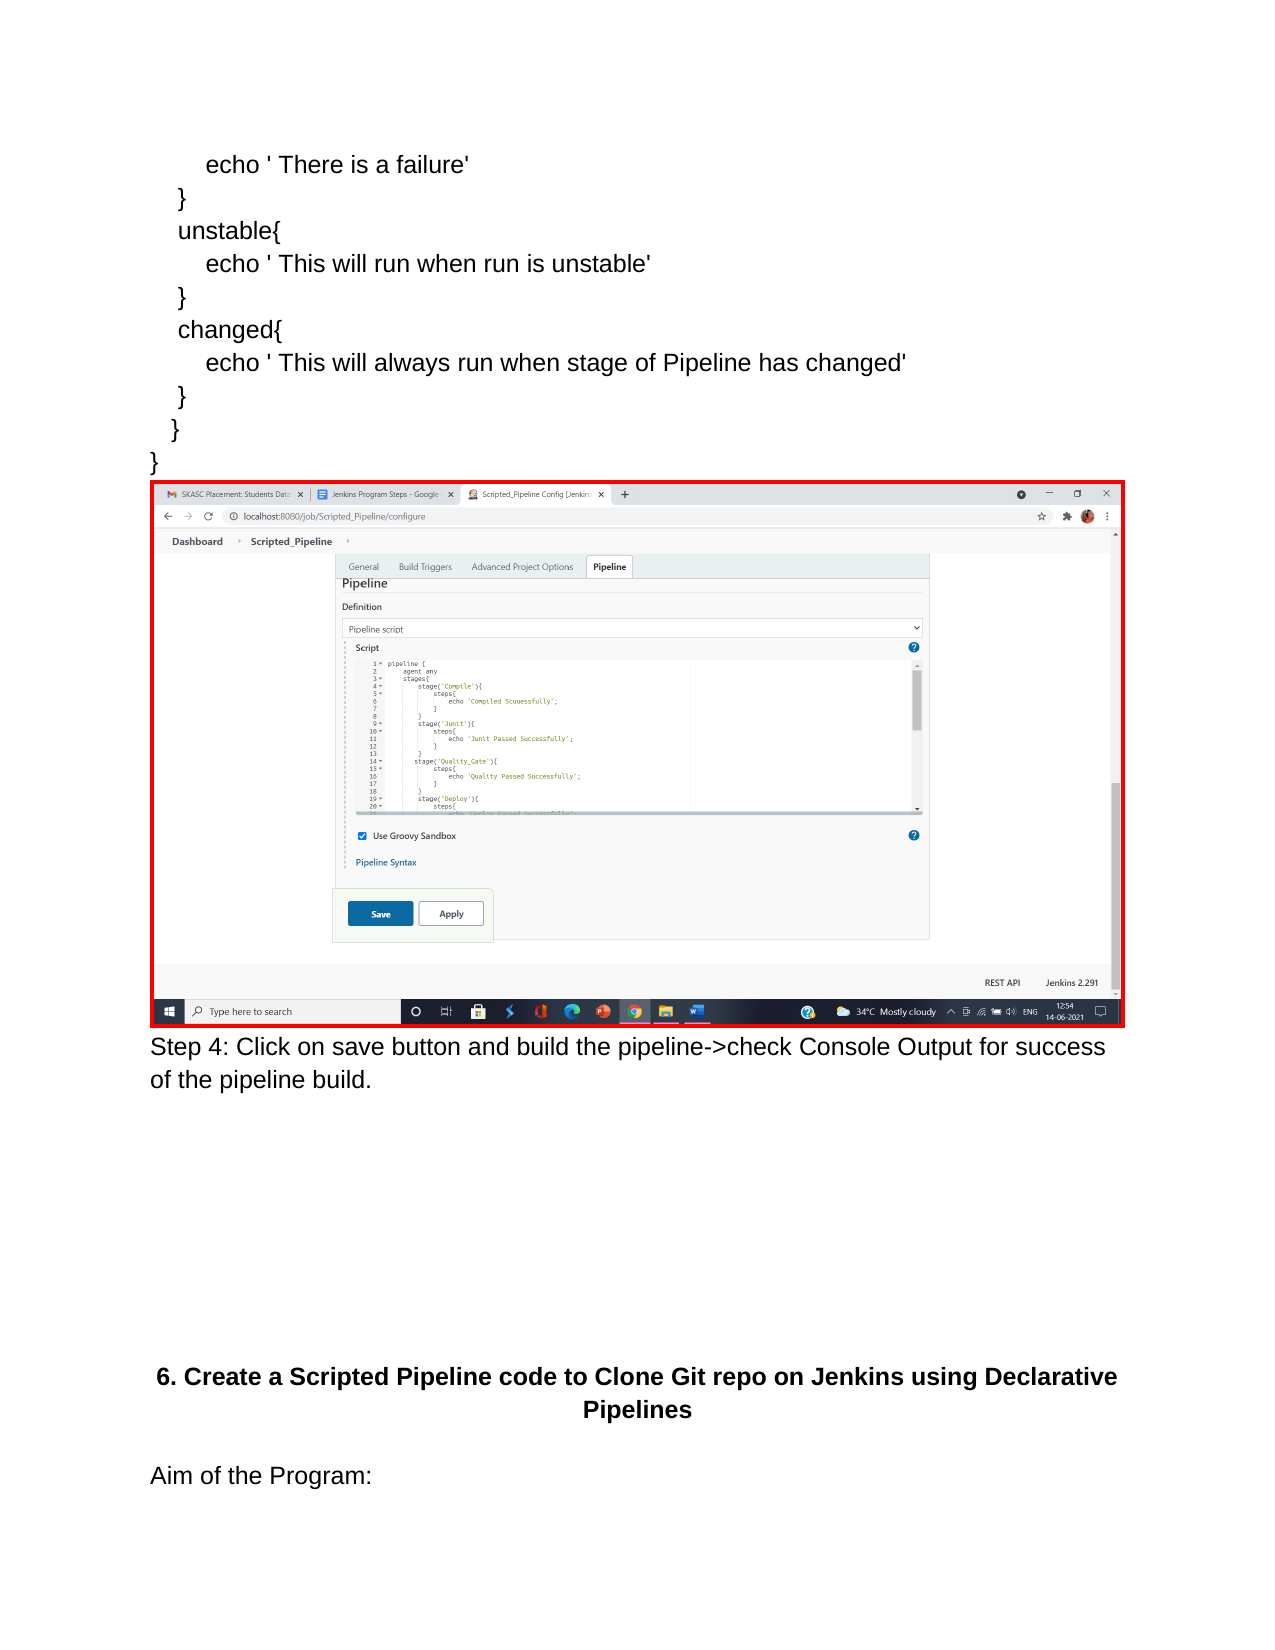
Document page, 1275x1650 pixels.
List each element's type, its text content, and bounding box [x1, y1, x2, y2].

text changed{ [150, 315, 1125, 344]
text Step 4: Click on save button and build the pipeline->check Console Output for success of the pipeline build. [150, 1032, 1125, 1094]
text echo ' There is a failure' [150, 150, 1125, 179]
text } [150, 183, 1125, 212]
text 6. Create a Scripted Pipeline code to Clone Git repo on Jenkins using Declarative Pipelines [150, 1362, 1125, 1424]
text Aim of the Program: [150, 1461, 1125, 1490]
text } [150, 414, 1125, 443]
picture [154, 484, 1121, 1024]
text } [150, 381, 1125, 410]
text } [150, 447, 1125, 476]
text echo ' This will run when run is unstable' [150, 249, 1125, 278]
text } [150, 282, 1125, 311]
text unstable{ [150, 216, 1125, 245]
text echo ' This will always run when stage of Pipeline has changed' [150, 348, 1125, 377]
